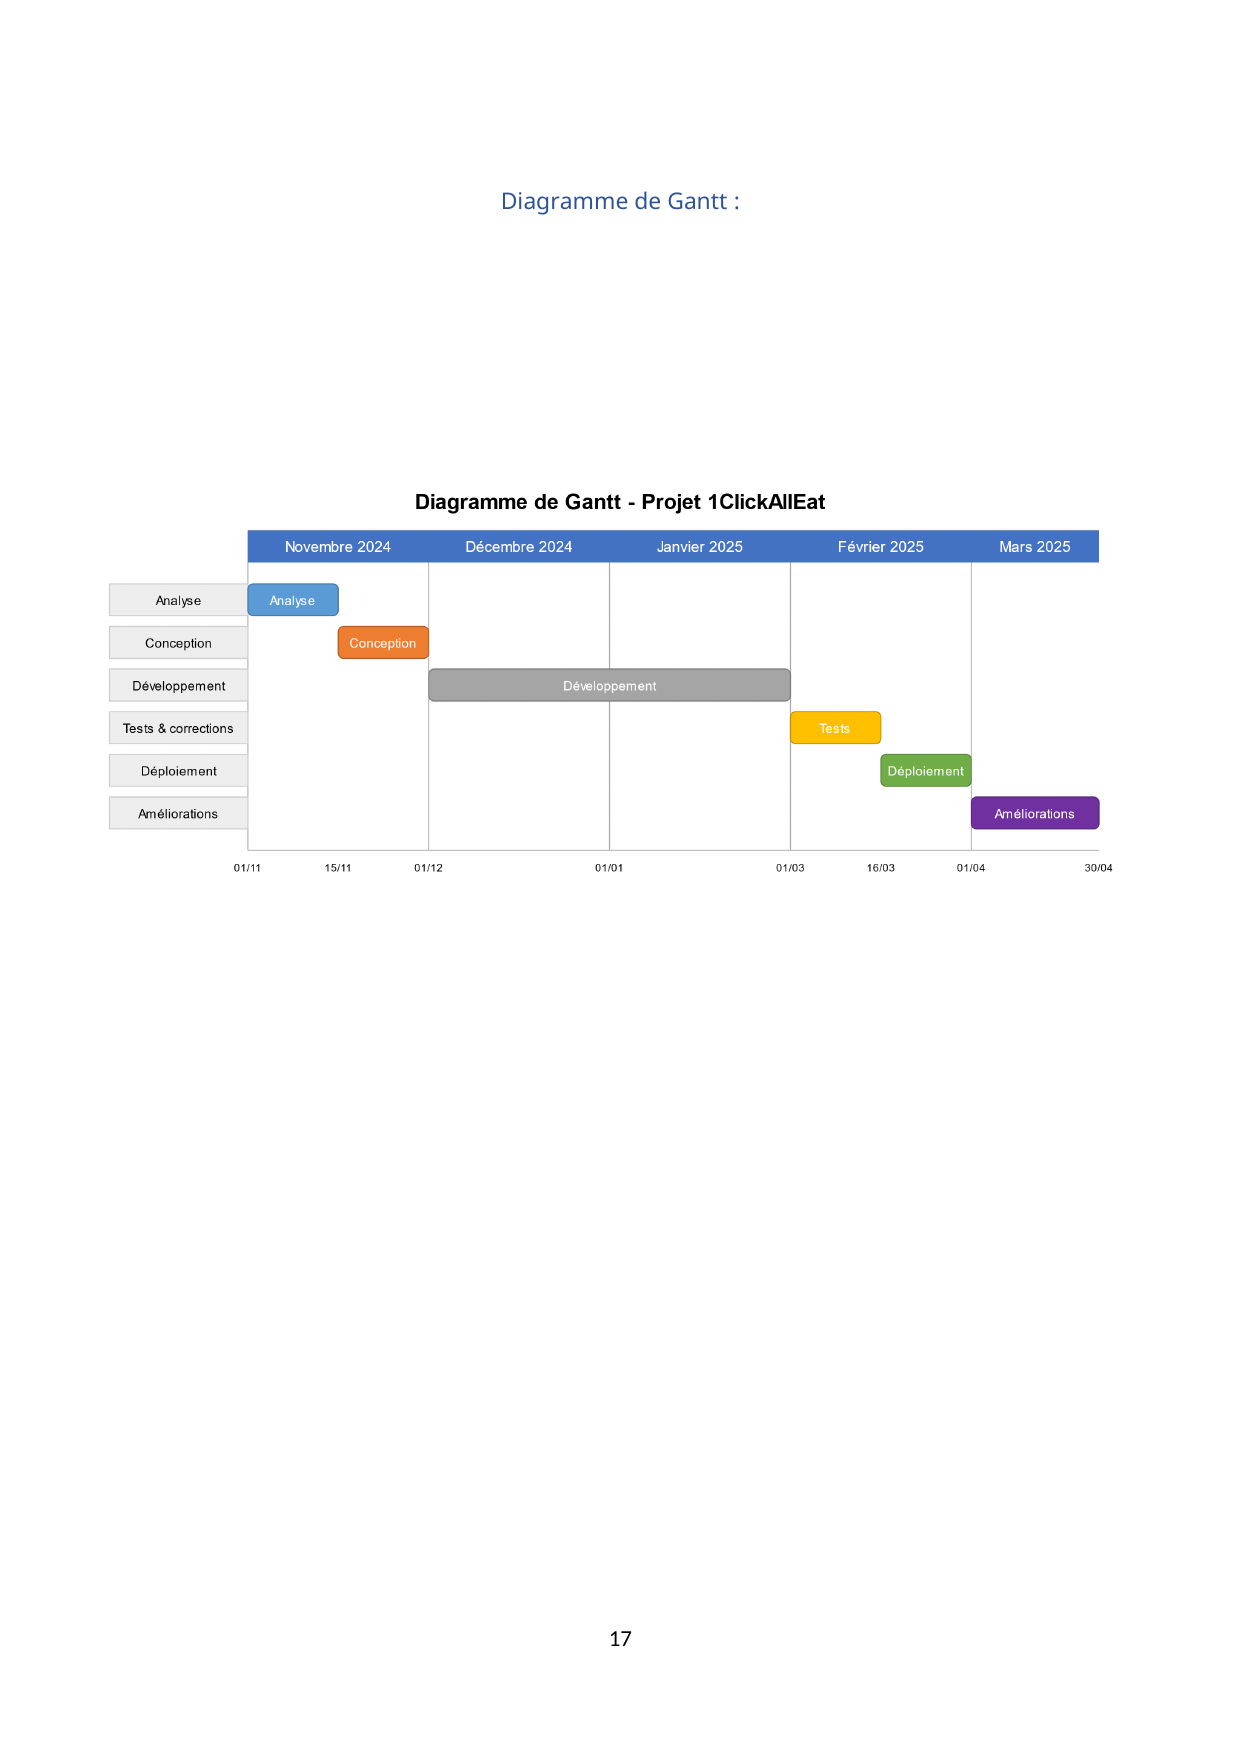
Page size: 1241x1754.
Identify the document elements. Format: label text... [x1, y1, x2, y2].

subtitle Diagramme de Gantt : [148, 185, 1093, 216]
picture [88, 477, 1148, 878]
